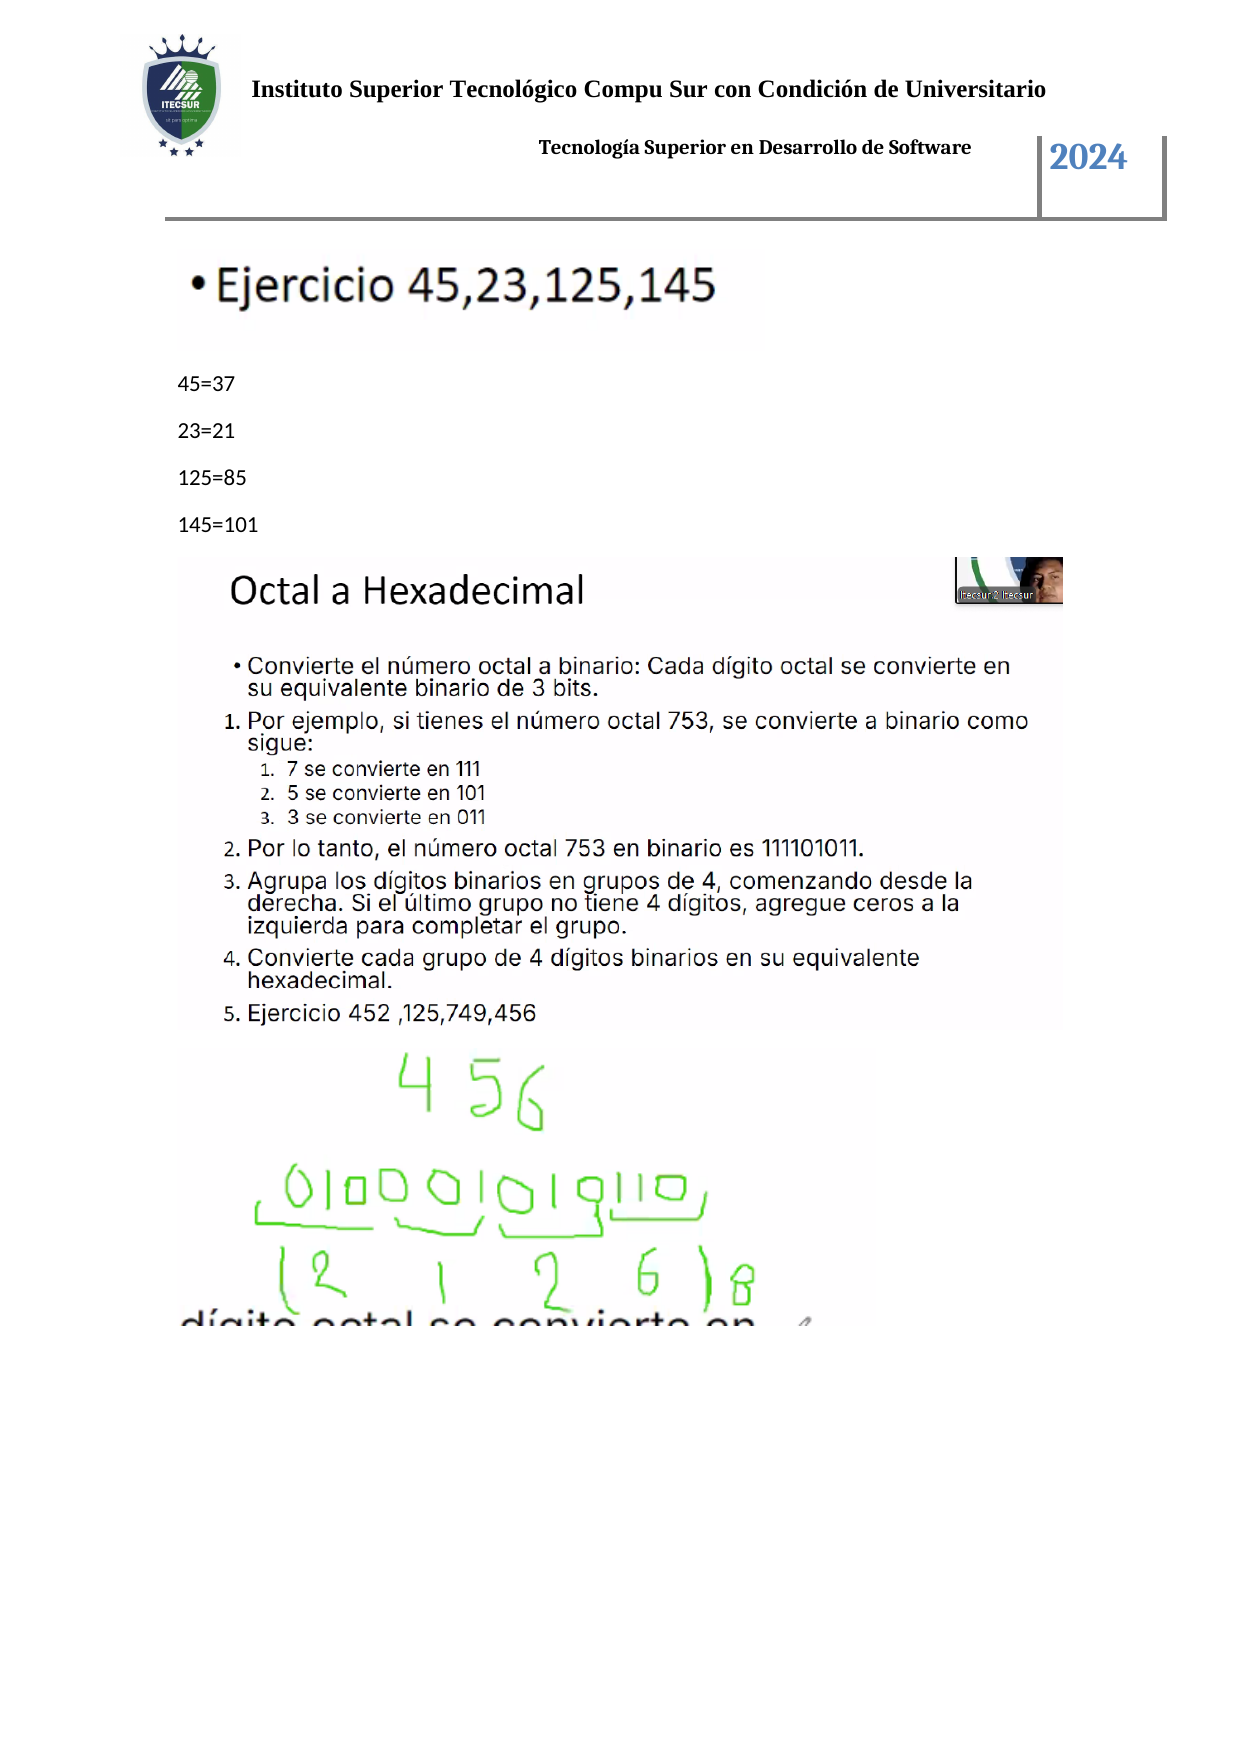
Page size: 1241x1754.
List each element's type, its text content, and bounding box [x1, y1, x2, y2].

text 23=21 [177, 416, 1063, 444]
picture [177, 249, 765, 351]
picture [177, 557, 1063, 1030]
text 45=37 [177, 369, 1063, 398]
text 125=85 [177, 463, 1063, 491]
text 145=101 [177, 510, 1063, 538]
picture [119, 34, 242, 157]
picture [177, 1048, 876, 1326]
